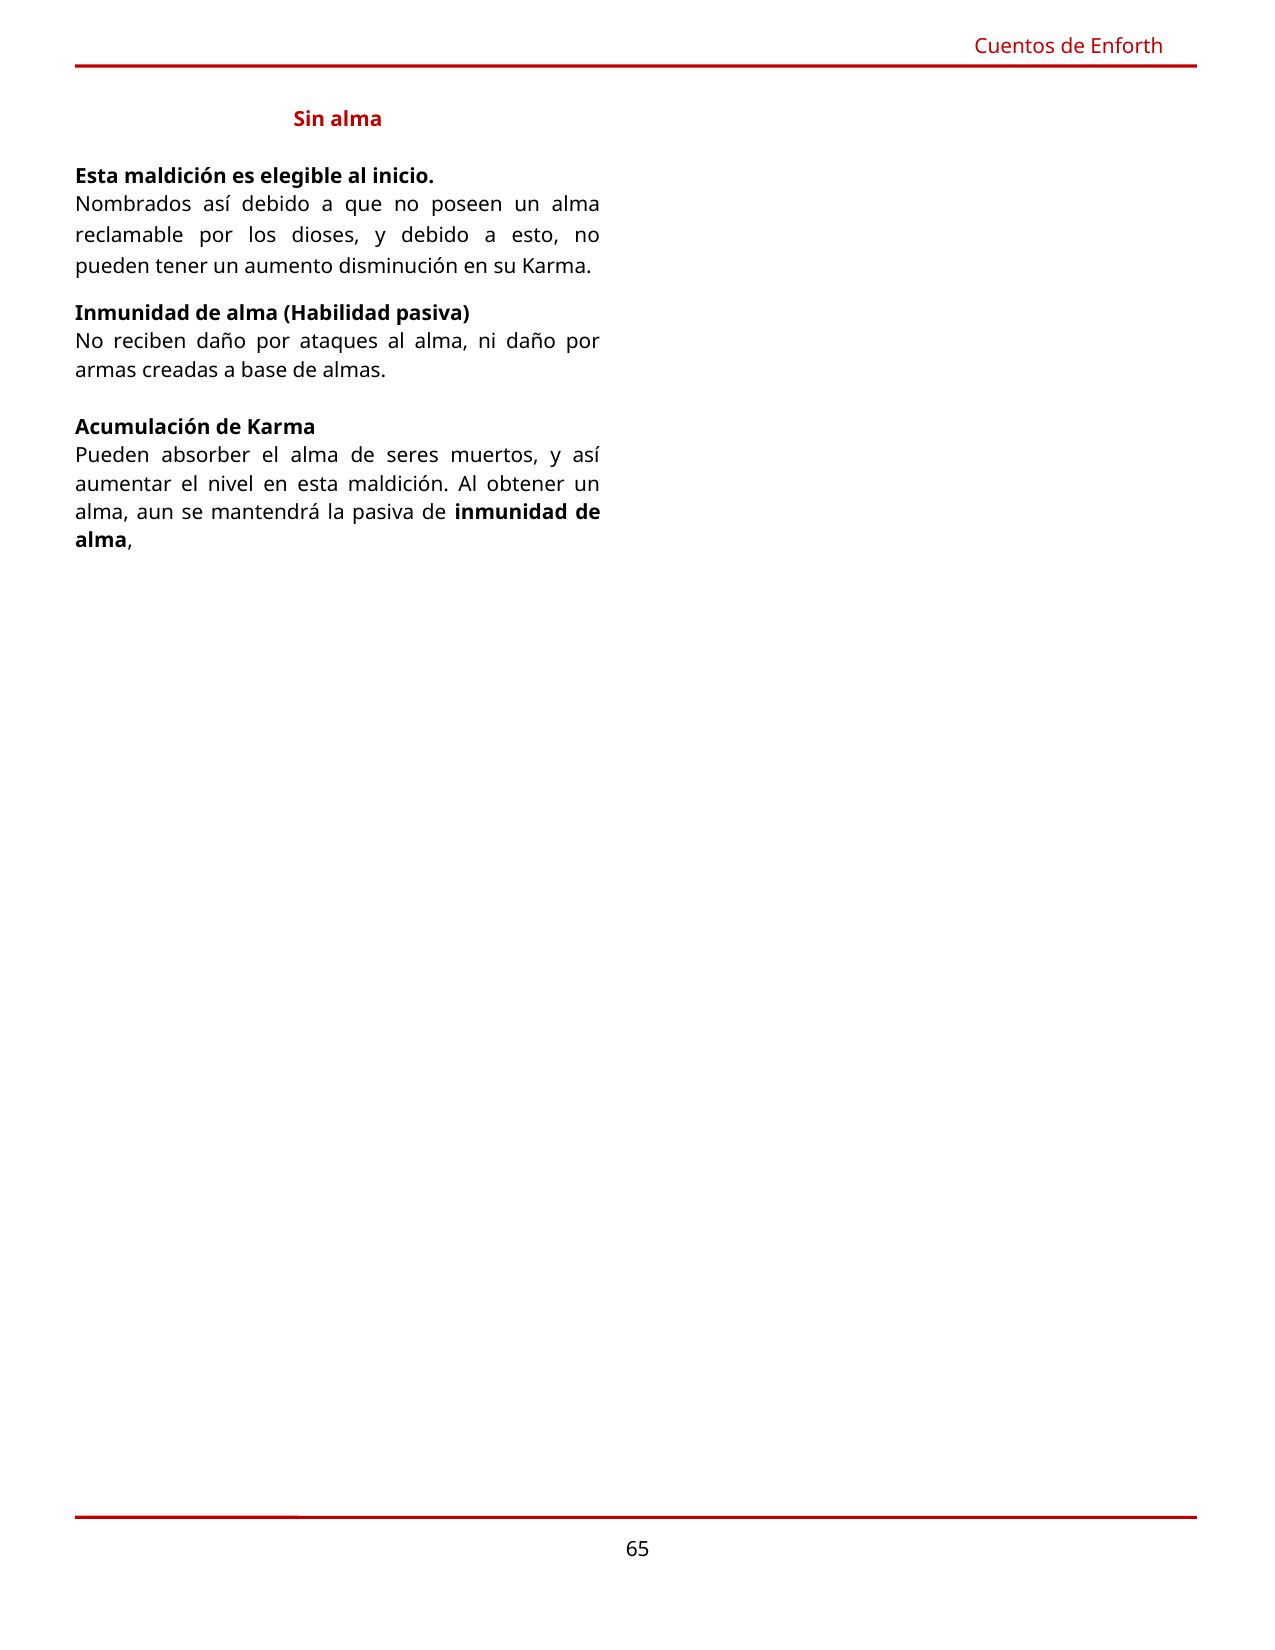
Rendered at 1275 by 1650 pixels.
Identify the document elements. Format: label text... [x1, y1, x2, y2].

text Inmunidad de alma (Habilidad pasiva) [75, 298, 601, 326]
text Nombrados así debido a que no poseen un alma reclamable por los dioses, y debido a esto, no pueden tener un aumento disminución en su Karma. [75, 189, 601, 279]
text Esta maldición es elegible al inicio. [75, 161, 601, 189]
text No reciben daño por ataques al alma, ni daño por armas creadas a base de almas. [75, 326, 601, 383]
text Pueden absorber el alma de seres muertos, y así aumentar el nivel en esta maldición. Al obtener un alma, aun se mantendrá la pasiva de inmunidad de alma, [75, 440, 601, 554]
text Acumulación de Karma [75, 412, 601, 440]
text Sin alma [75, 104, 601, 133]
